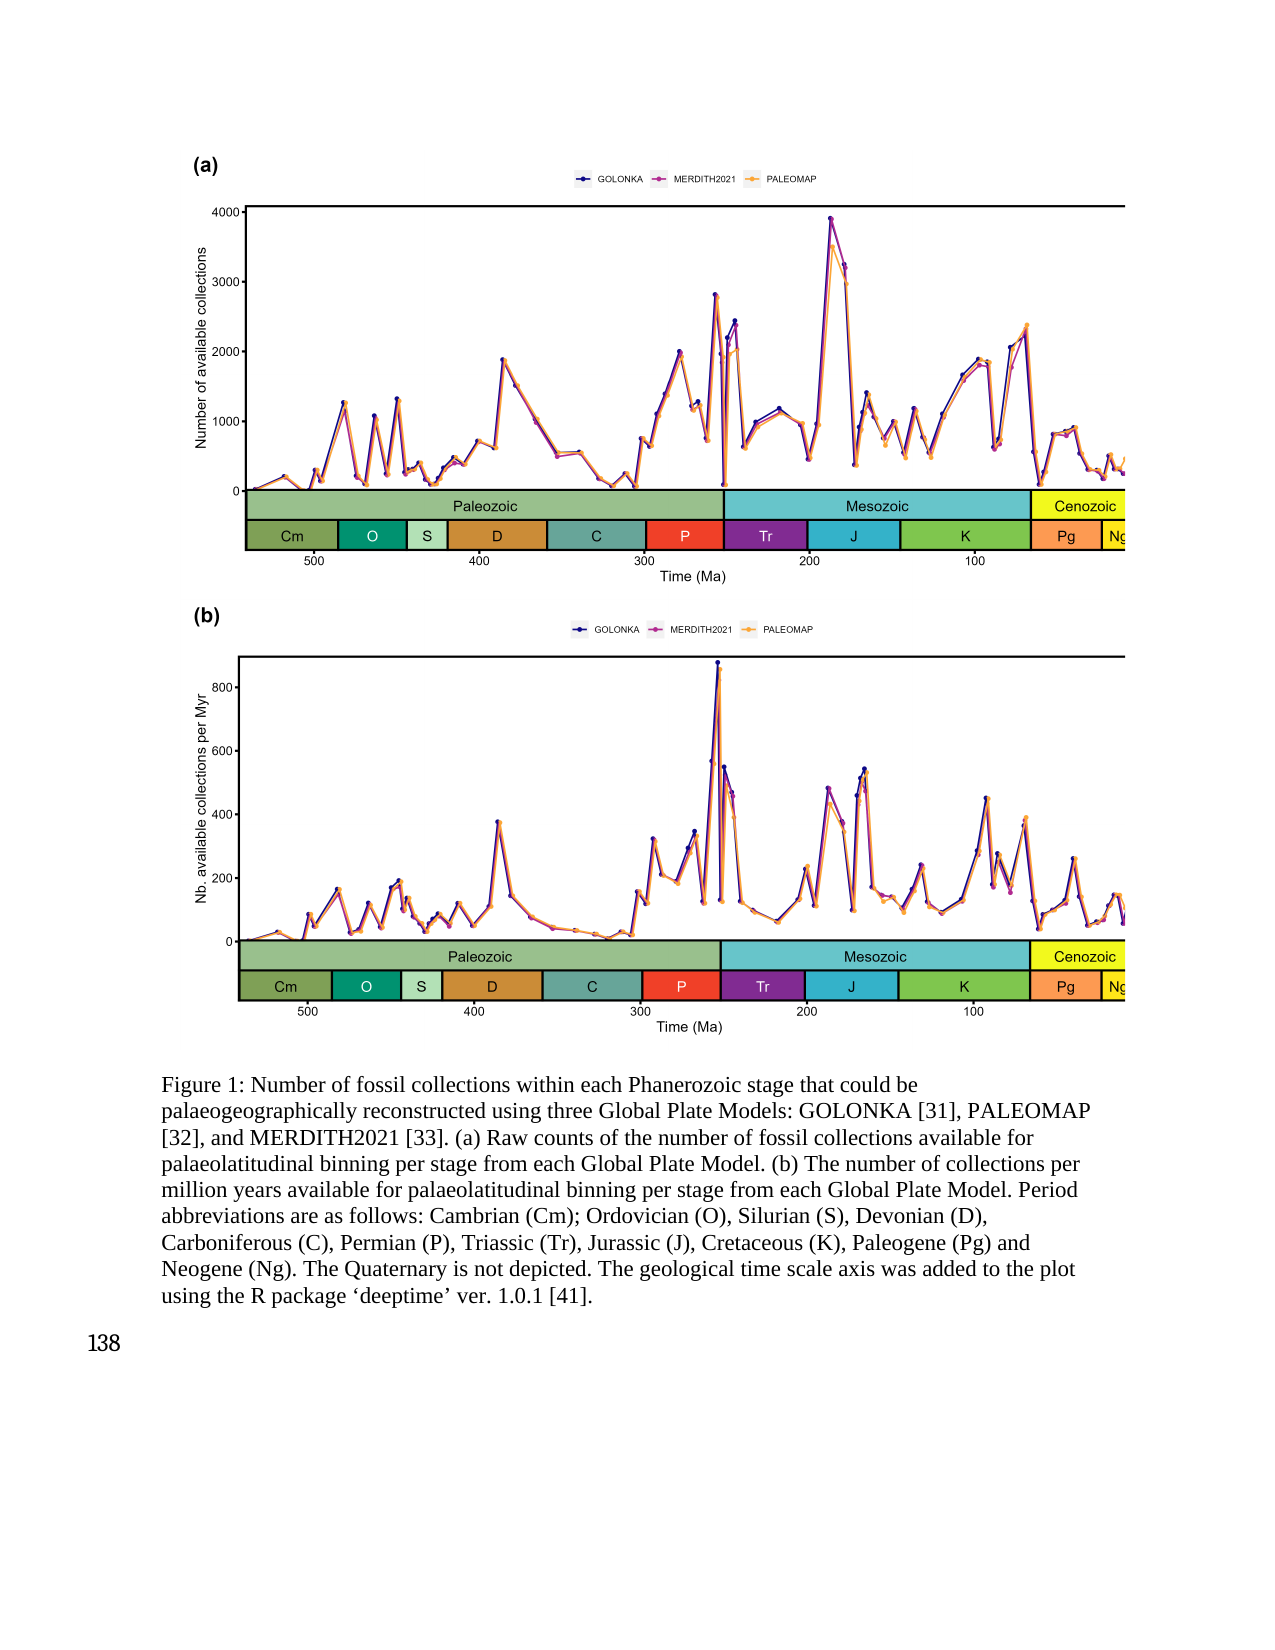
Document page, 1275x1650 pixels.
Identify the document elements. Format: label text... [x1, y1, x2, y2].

table_header Figure 1: Number of fossil collections within each Phanerozoic stage that could be palaeogeographically reconstructed using three Global Plate Models: GOLONKA [31], PALEOMAP [32], and MERDITH2021 [33]. (a) Raw counts of the number of fossil collections available for palaeolatitudinal binning per stage from each Global Plate Model. (b) The number of collections per million years available for palaeolatitudinal binning per stage from each Global Plate Model. Period abbreviations are as follows: Cambrian (Cm); Ordovician (O), Silurian (S), Devonian (D), Carboniferous (C), Permian (P), Triassic (Tr), Jurassic (J), Cretaceous (K), Paleogene (Pg) and Neogene (Ng). The Quaternary is not depicted. The geological time scale axis was added to the plot using the R package ‘deeptime’ ver. 1.0.1 [41]. [150, 150, 1125, 1329]
picture [180, 150, 1125, 1050]
